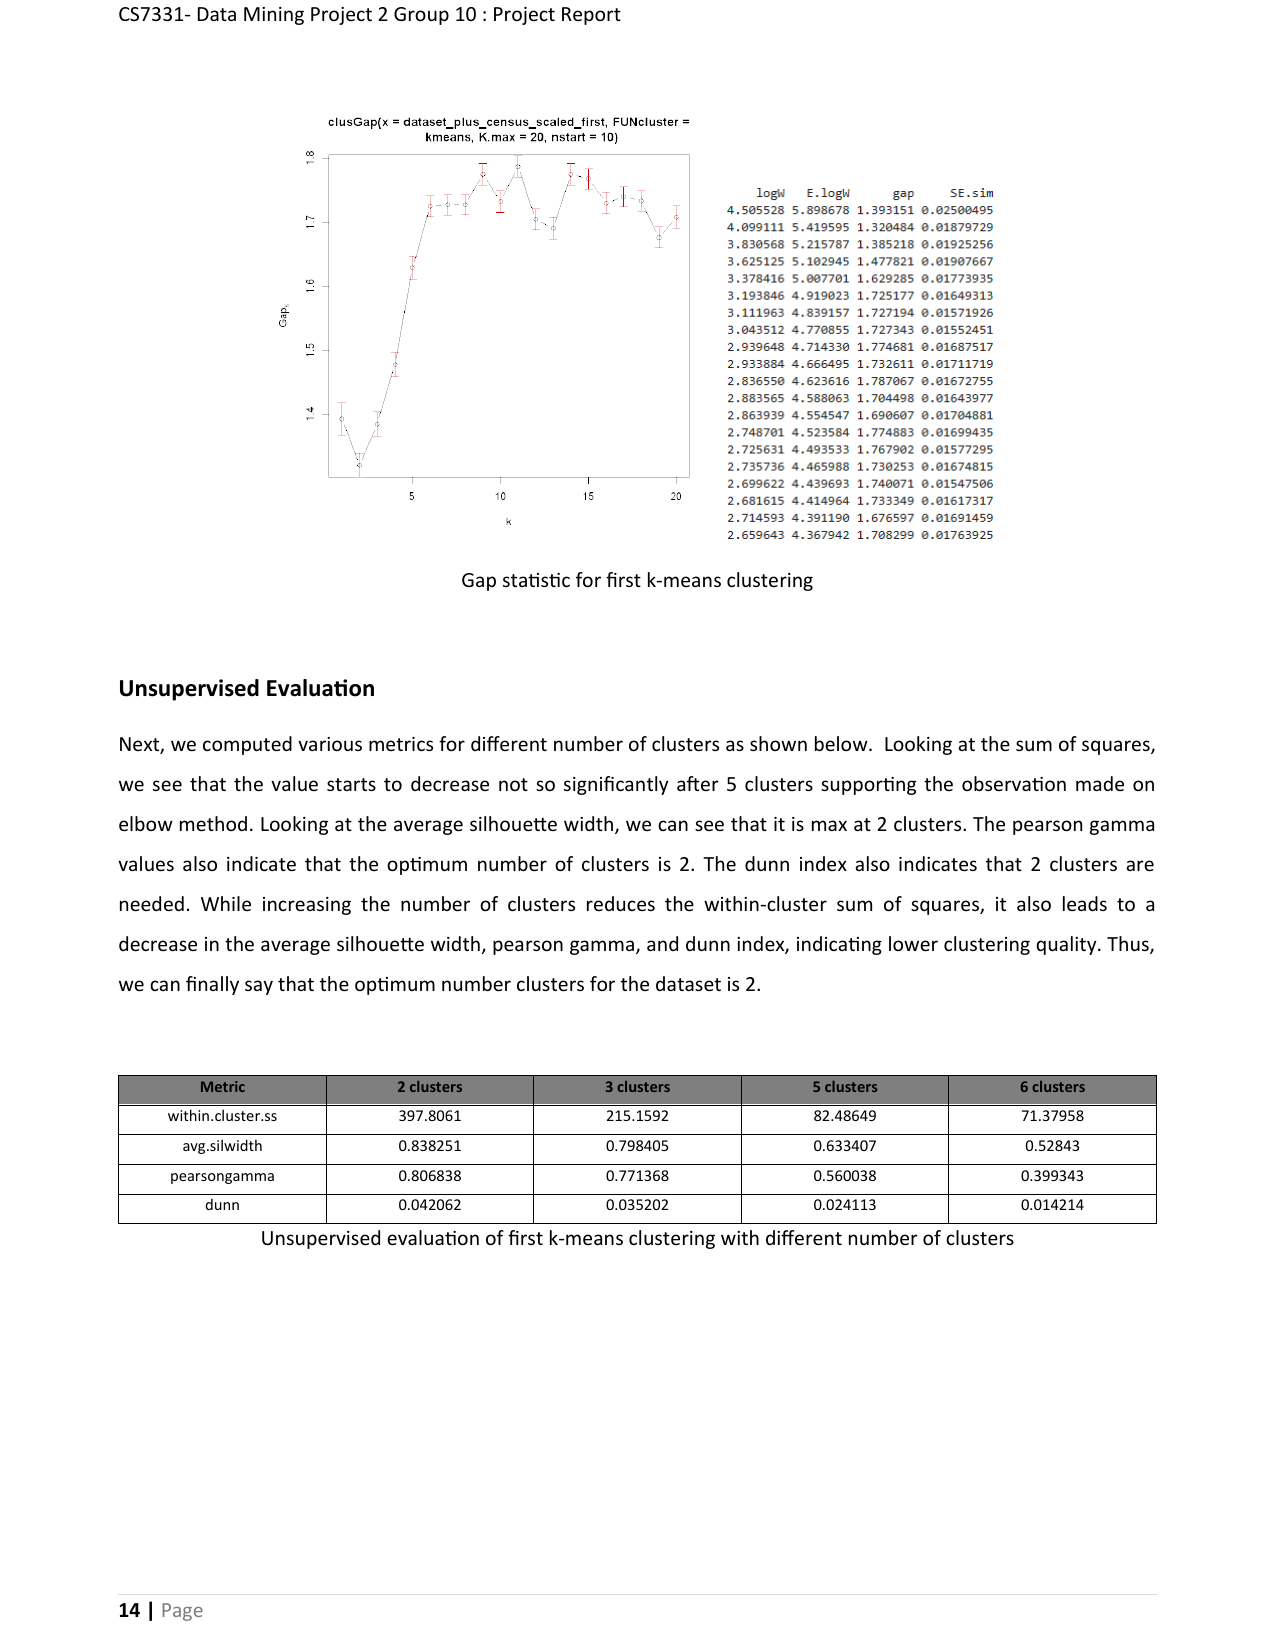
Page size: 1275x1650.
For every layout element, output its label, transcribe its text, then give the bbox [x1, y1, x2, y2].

picture [725, 187, 998, 541]
table_header 6 clusters [949, 1076, 1156, 1104]
table_cell 0.035202 [534, 1195, 741, 1223]
table_cell 0.014214 [949, 1195, 1156, 1223]
table_header 2 clusters [327, 1076, 533, 1104]
table_cell pearsongamma [119, 1165, 326, 1194]
table_cell 0.399343 [949, 1165, 1156, 1194]
text Gap statistic for first k-means clustering [118, 567, 1157, 593]
picture [277, 103, 716, 541]
table_cell avg.silwidth [119, 1135, 326, 1164]
table_cell within.cluster.ss [119, 1106, 326, 1134]
table_cell 0.560038 [742, 1165, 948, 1194]
table_cell 0.806838 [327, 1165, 533, 1194]
table_cell 397.8061 [327, 1106, 533, 1134]
table_header 3 clusters [534, 1076, 741, 1104]
table_cell 0.52843 [949, 1135, 1156, 1164]
text Unsupervised evaluation of first k-means clustering with different number of clusters [118, 1224, 1157, 1251]
table_cell dunn [119, 1195, 326, 1223]
text Next, we computed various metrics for different number of clusters as shown below. Looking at the sum of squares, we see that the value starts to decrease not so significantly after 5 clusters supporting the observation made on elbow method. Looking at the average silhouette width, we can see that it is max at 2 clusters. The pearson gamma values also indicate that the optimum number of clusters is 2. The dunn index also indicates that 2 clusters are needed. While increasing the number of clusters reduces the within-cluster sum of squares, it also leads to a decrease in the average silhouette width, pearson gamma, and dunn index, indicating lower clustering quality. Thus, we can finally say that the optimum number clusters for the dataset is 2. [118, 730, 1157, 997]
table_header 5 clusters [742, 1076, 948, 1104]
table_cell 0.633407 [742, 1135, 948, 1164]
table_cell 0.838251 [327, 1135, 533, 1164]
table_header Metric [119, 1076, 326, 1104]
table_cell 215.1592 [534, 1106, 741, 1134]
table_cell 0.024113 [742, 1195, 948, 1223]
table_cell 0.042062 [327, 1195, 533, 1223]
table_cell 82.48649 [742, 1106, 948, 1134]
table_cell 71.37958 [949, 1106, 1156, 1134]
text Unsupervised Evaluation [118, 672, 1157, 702]
table_cell 0.798405 [534, 1135, 741, 1164]
table_cell 0.771368 [534, 1165, 741, 1194]
